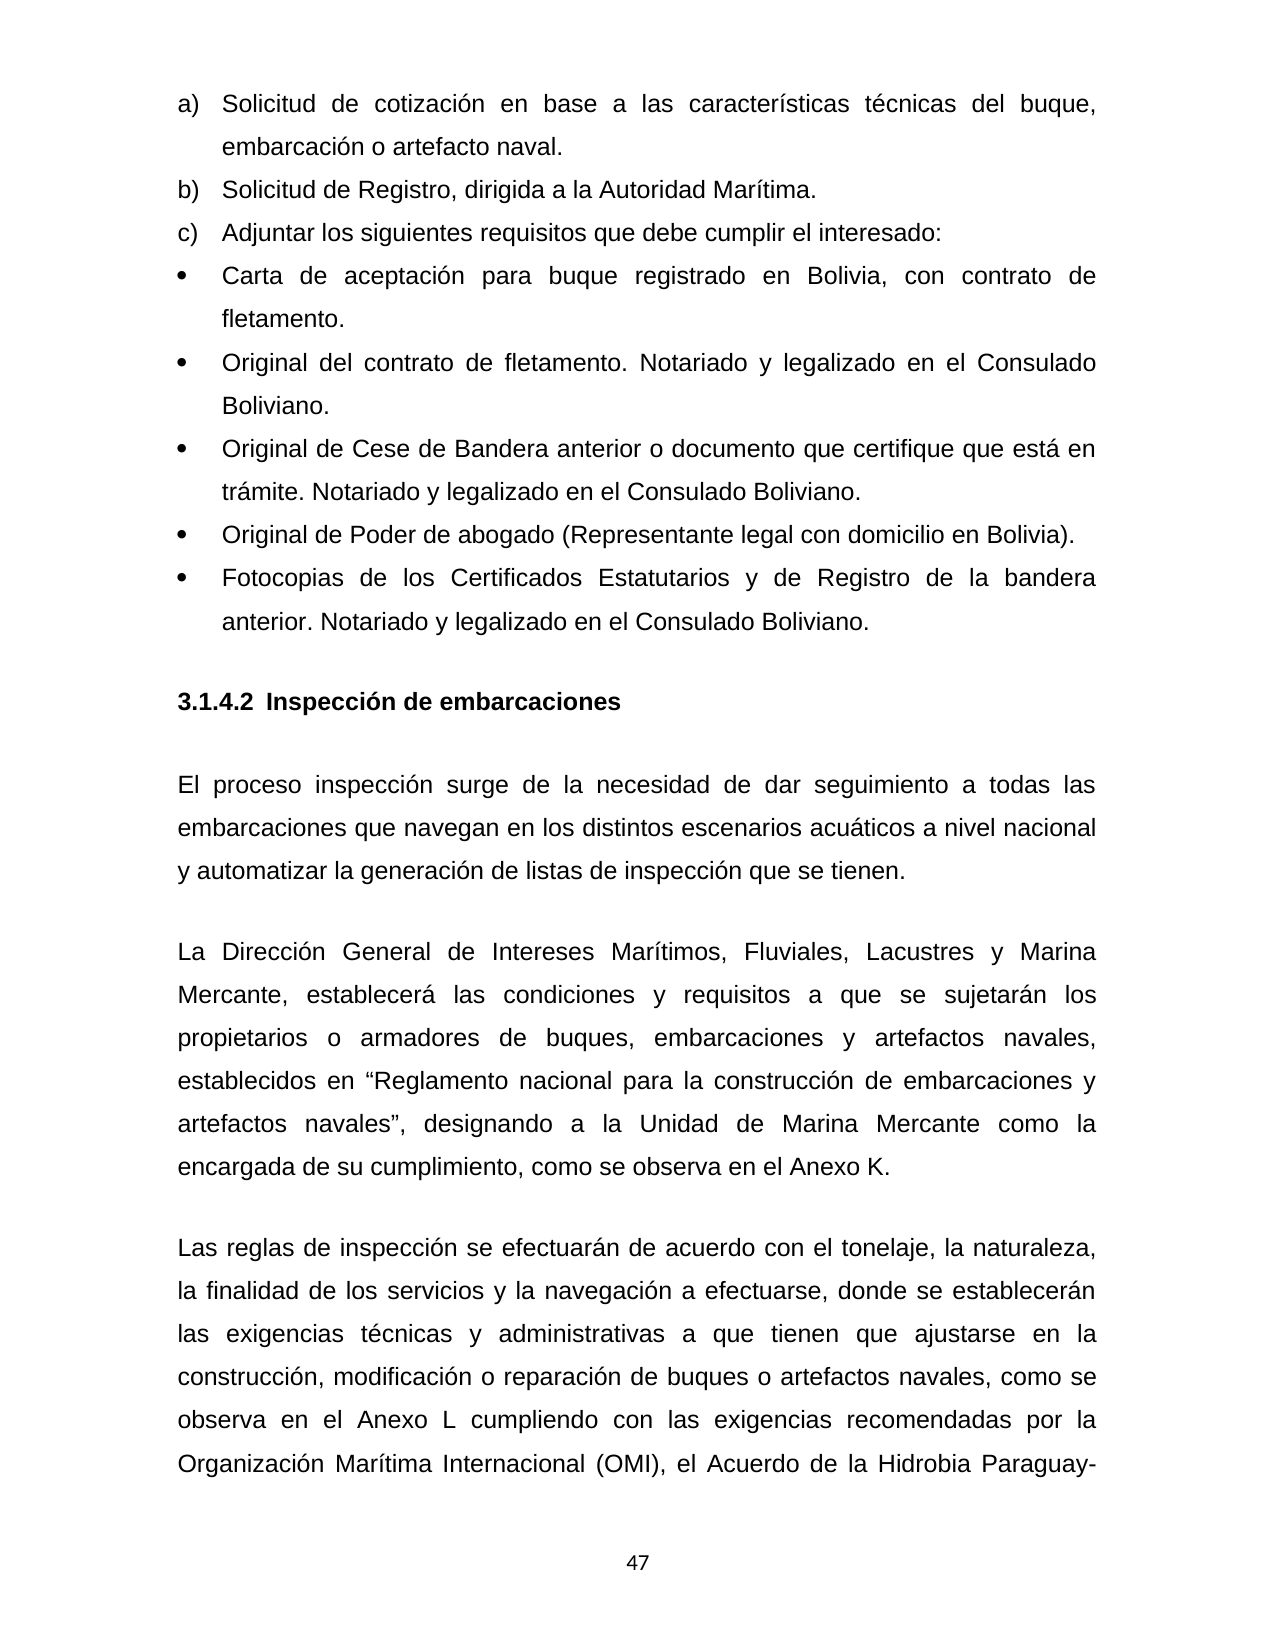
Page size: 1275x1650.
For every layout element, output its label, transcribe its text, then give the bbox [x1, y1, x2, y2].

list Original de Cese de Bandera anterior o documento que certifique que está en trámite. Notariado y legalizado en el Consulado Boliviano. [177, 434, 1098, 506]
list Original del contrato de fletamento. Notariado y legalizado en el Consulado Boliviano. [177, 347, 1098, 419]
list Carta de aceptación para buque registrado en Bolivia, con contrato de fletamento. [177, 261, 1098, 333]
list Solicitud de Registro, dirigida a la Autoridad Marítima. [177, 175, 1098, 204]
list Original de Poder de abogado (Representante legal con domicilio en Bolivia). [177, 520, 1098, 549]
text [177, 1233, 1098, 1477]
list Adjuntar los siguientes requisitos que debe cumplir el interesado: [177, 218, 1098, 247]
subtitle Inspección de embarcaciones [177, 687, 1098, 716]
text La Dirección General de Intereses Marítimos, Fluviales, Lacustres y Marina Mercante, establecerá las condiciones y requisitos a que se sujetarán los propietarios o armadores de buques, embarcaciones y artefactos navales, establecidos en “Reglamento nacional para la construcción de embarcaciones y artefactos navales”, designando a la Unidad de Marina Mercante como la encargada de su cumplimiento, como se observa en el Anexo K. [177, 937, 1098, 1181]
list Fotocopias de los Certificados Estatutarios y de Registro de la bandera anterior. Notariado y legalizado en el Consulado Boliviano. [177, 563, 1098, 635]
list Solicitud de cotización en base a las características técnicas del buque, embarcación o artefacto naval. [177, 89, 1098, 161]
text El proceso inspección surge de la necesidad de dar seguimiento a todas las embarcaciones que navegan en los distintos escenarios acuáticos a nivel nacional y automatizar la generación de listas de inspección que se tienen. [177, 770, 1098, 885]
